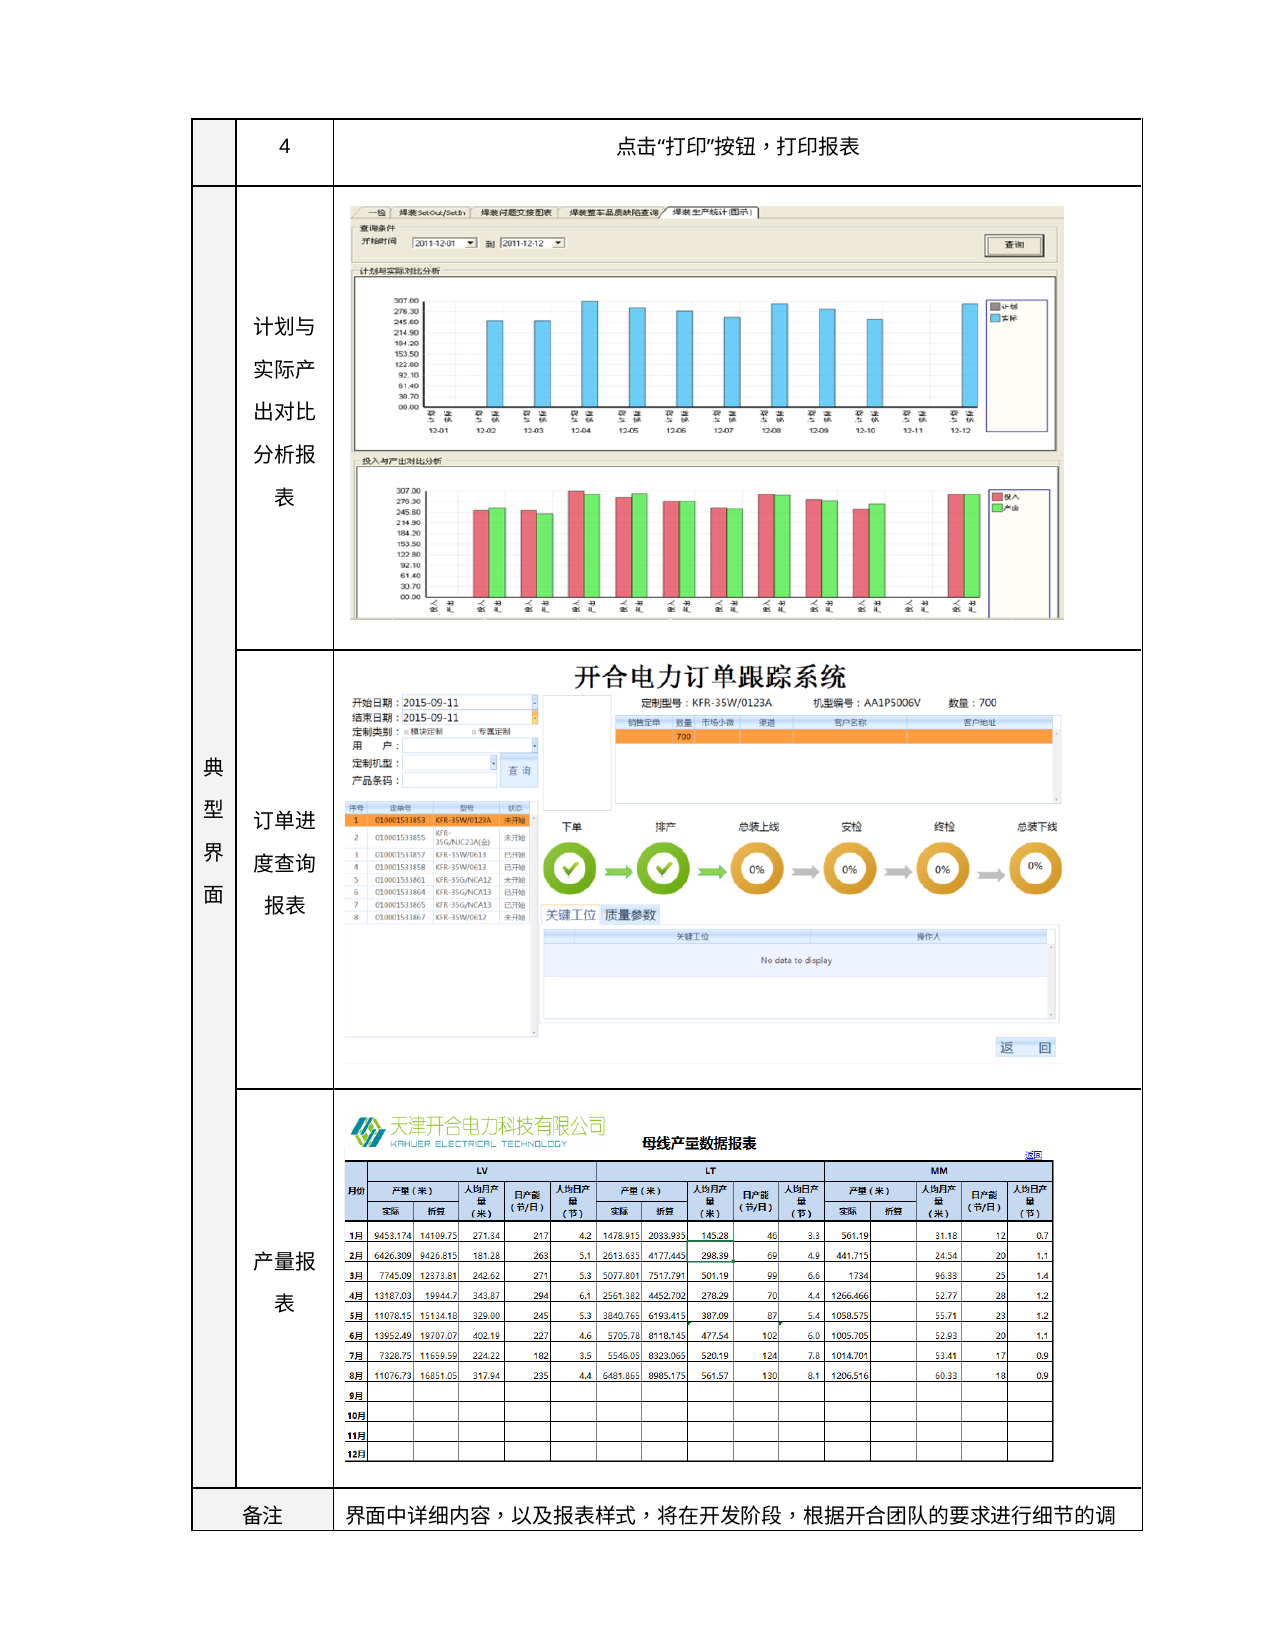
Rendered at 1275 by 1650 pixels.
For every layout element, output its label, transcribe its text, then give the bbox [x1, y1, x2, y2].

table_cell 点击“打印”按钮，打印报表 [334, 118, 1142, 185]
table_cell 备注 [193, 1489, 333, 1529]
table_cell [334, 185, 1142, 649]
picture [344, 662, 1067, 1064]
picture [344, 199, 1067, 625]
table_cell 订单进度查询报表 [237, 651, 333, 1088]
table_cell [334, 1088, 1142, 1487]
table_cell 4 [237, 120, 333, 185]
table_cell 计划与实际产出对比分析报表 [237, 187, 333, 649]
table_cell [334, 649, 1142, 1088]
table_cell 典型界面 [193, 187, 235, 1487]
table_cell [334, 1487, 1142, 1529]
table_cell 产量报表 [237, 1090, 333, 1487]
picture [344, 1102, 1054, 1463]
